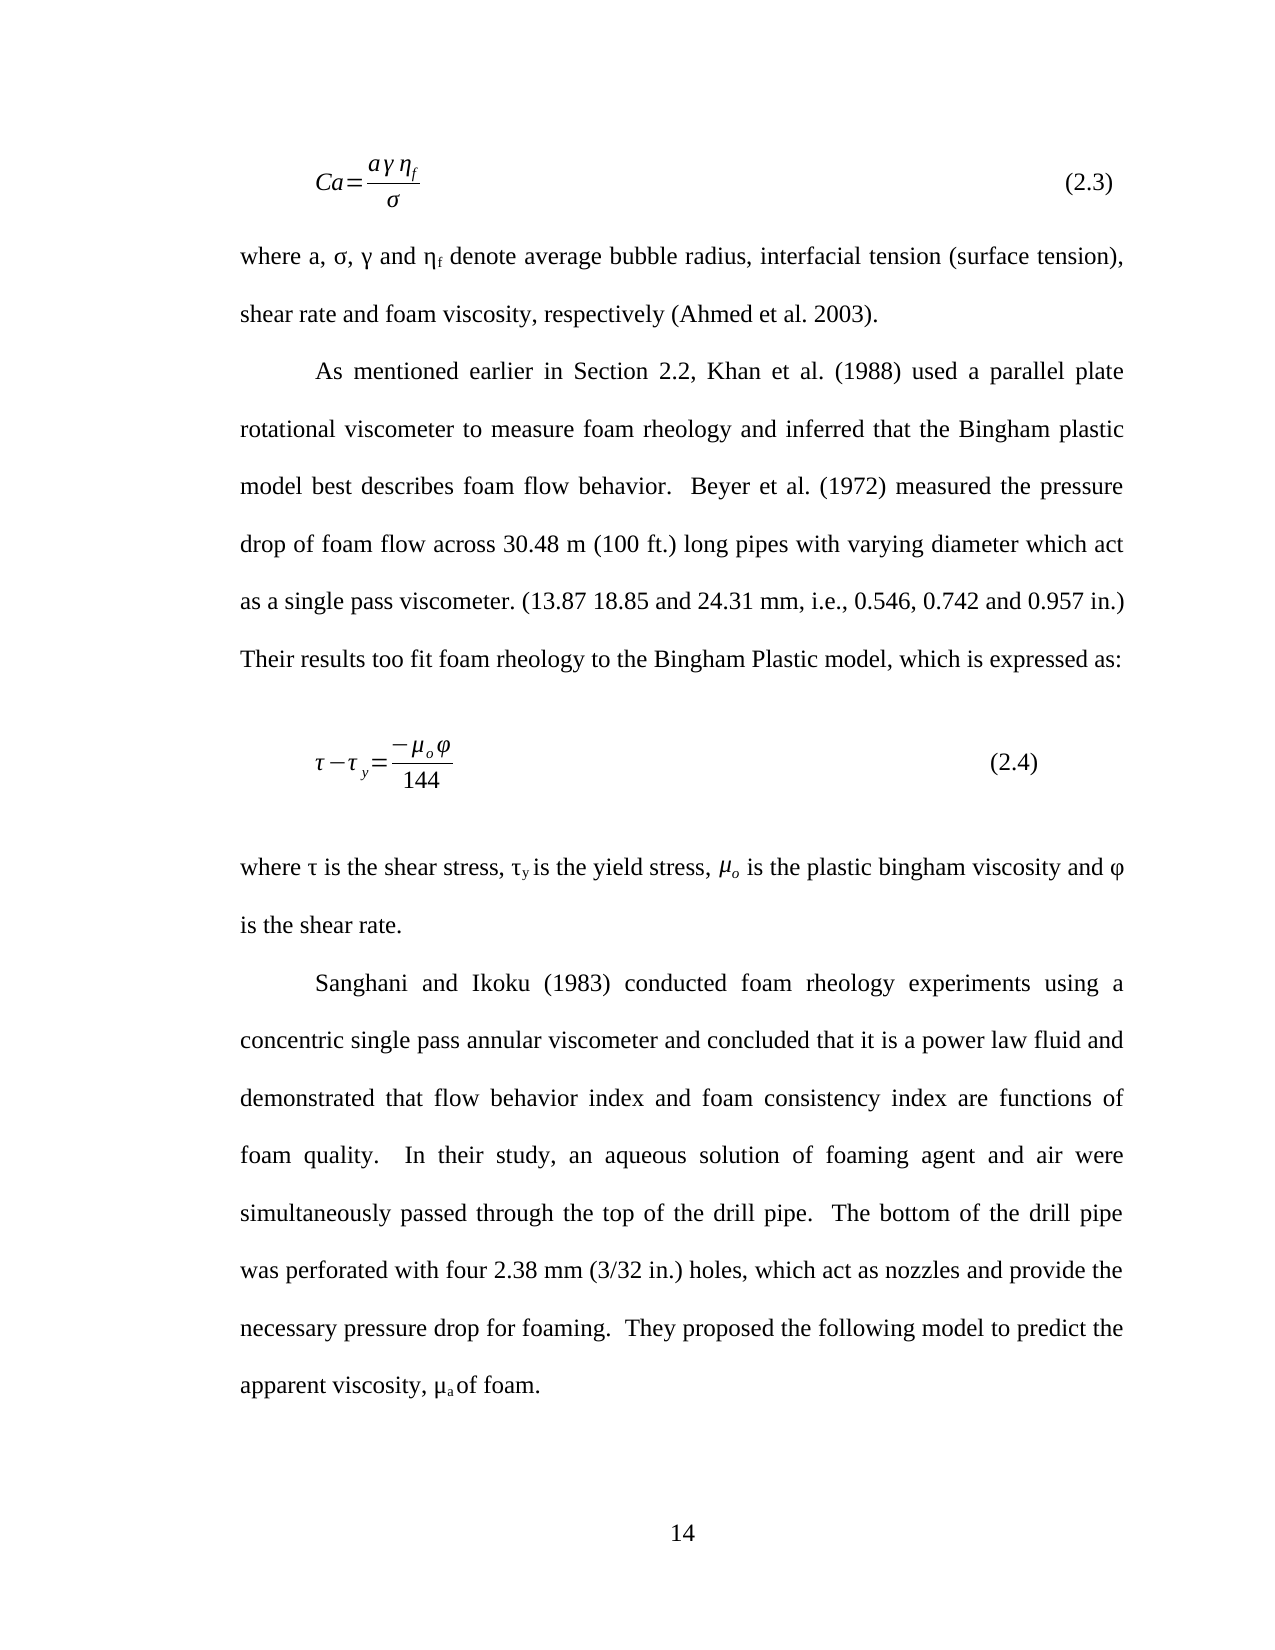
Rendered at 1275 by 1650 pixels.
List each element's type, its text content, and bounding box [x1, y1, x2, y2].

text (2.4) [240, 730, 1125, 793]
text where τ is the shear stress, τy is the yield stress, is the plastic bingham viscosity and φ is the shear rate. [240, 850, 1125, 939]
text (2.3) [240, 150, 1125, 213]
text As mentioned earlier in Section 2.2, Khan et al. (1988) used a parallel plate rotational viscometer to measure foam rheology and inferred that the Bingham plastic model best describes foam flow behavior. Beyer et al. (1972) measured the pressure drop of foam flow across 30.48 m (100 ft.) long pipes with varying diameter which act as a single pass viscometer. (13.87 18.85 and 24.31 mm, i.e., 0.546, 0.742 and 0.957 in.) Their results too fit foam rheology to the Bingham Plastic model, which is expressed as: [240, 356, 1125, 673]
text Sanghani and Ikoku (1983) conducted foam rheology experiments using a concentric single pass annular viscometer and concluded that it is a power law fluid and demonstrated that flow behavior index and foam consistency index are functions of foam quality. In their study, an aqueous solution of foaming agent and air were simultaneously passed through the top of the drill pipe. The bottom of the drill pipe was perforated with four 2.38 mm (3/32 in.) holes, which act as nozzles and provide the necessary pressure drop for foaming. They proposed the following model to predict the apparent viscosity, μaof foam. [240, 968, 1125, 1399]
text where a, σ, γ and ηf denote average bubble radius, interfacial tension (surface tension), shear rate and foam viscosity, respectively (Ahmed et al. 2003). [240, 241, 1125, 328]
